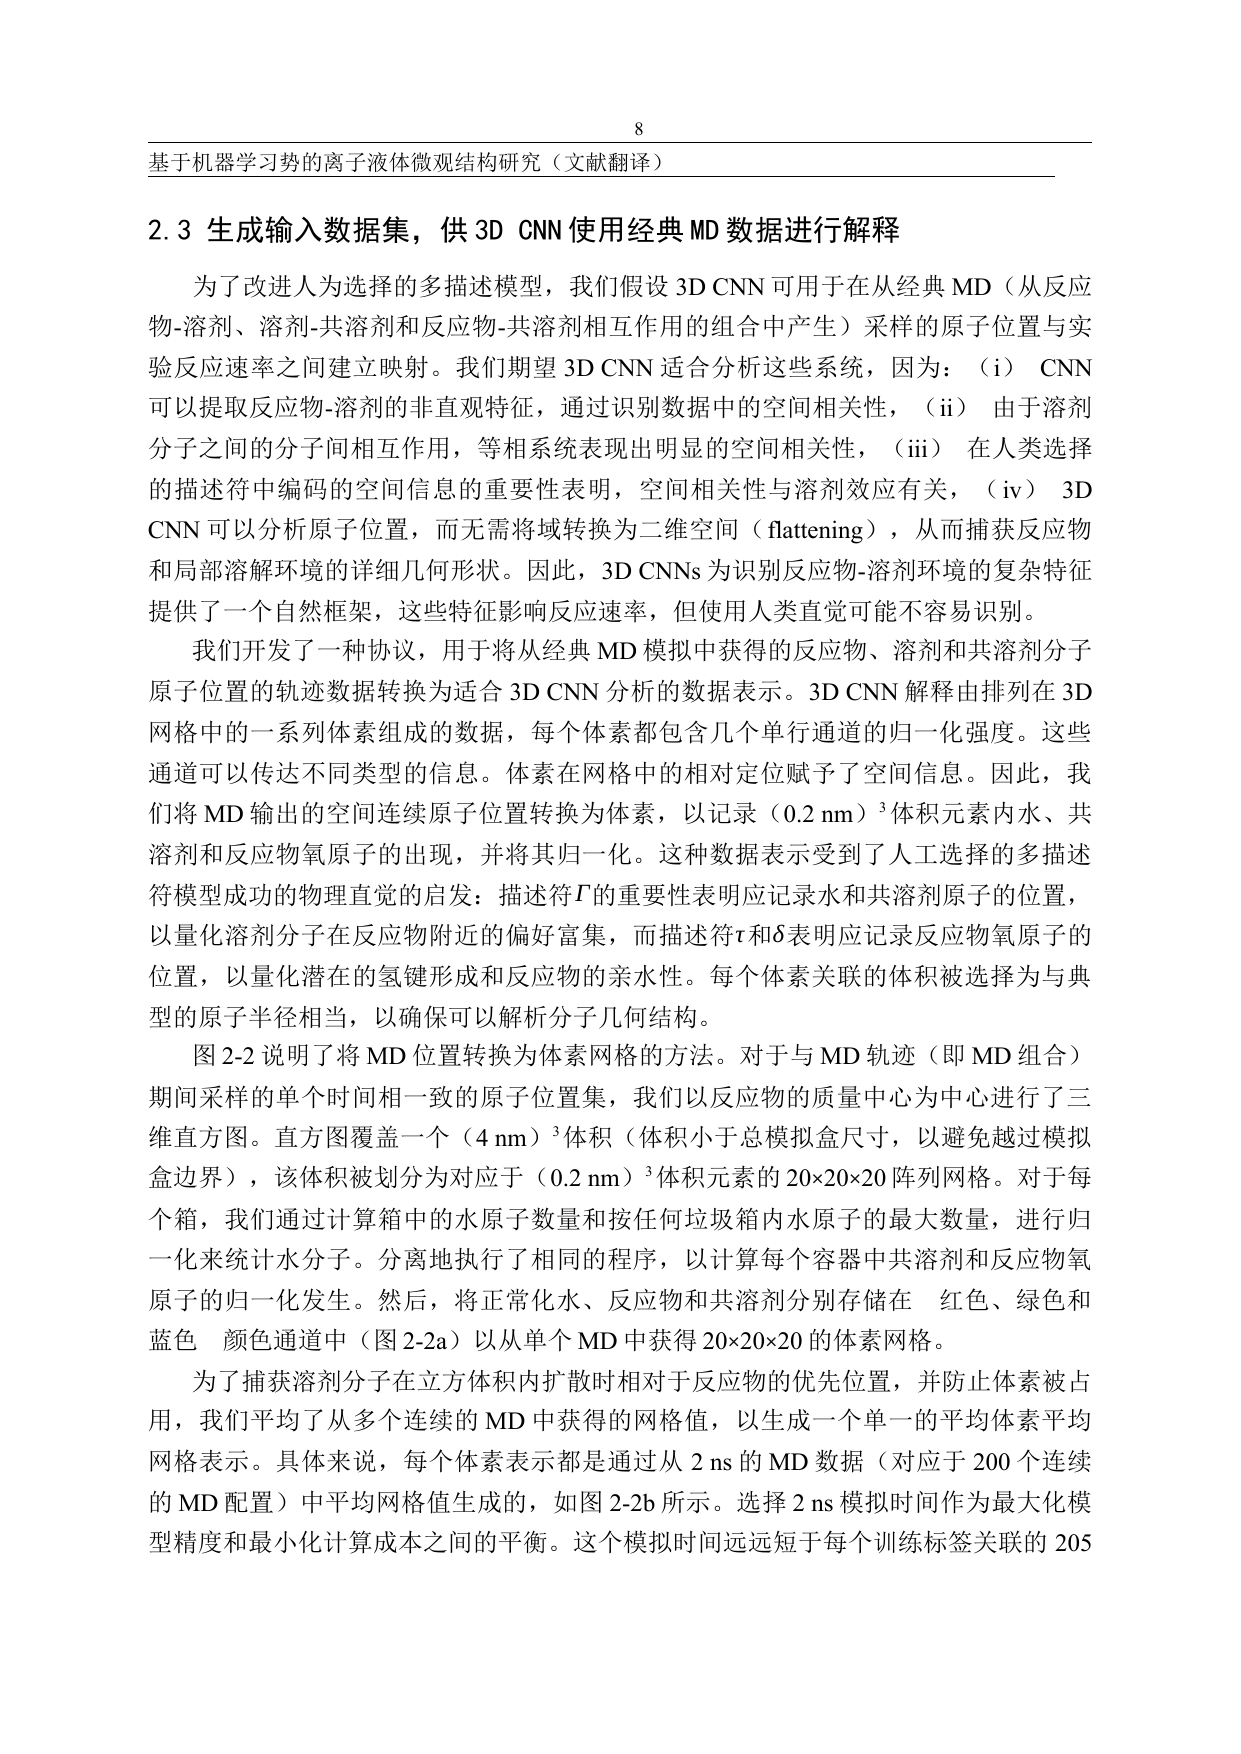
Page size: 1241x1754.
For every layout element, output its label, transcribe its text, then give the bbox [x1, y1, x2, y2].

text 为了改进人为选择的多描述模型，我们假设3D CNN可用于在从经典MD（从反应物-溶剂、溶剂-共溶剂和反应物-共溶剂相互作用的组合中产生）采样的原子位置与实验反应速率之间建立映射。我们期望3D CNN适合分析这些系统，因为：（i） CNN可以提取反应物-溶剂的非直观特征，通过识别数据中的空间相关性，（ii） 由于溶剂分子之间的分子间相互作用，等相系统表现出明显的空间相关性，（iii） 在人类选择的描述符中编码的空间信息的重要性表明，空间相关性与溶剂效应有关，（iv） 3D CNN可以分析原子位置，而无需将域转换为二维空间（flattening），从而捕获反应物和局部溶解环境的详细几何形状。因此，3D CNNs为识别反应物-溶剂环境的复杂特征提供了一个自然框架，这些特征影响反应速率，但使用人类直觉可能不容易识别。 [148, 269, 1092, 626]
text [148, 1363, 1092, 1558]
text 我们开发了一种协议，用于将从经典MD模拟中获得的反应物、溶剂和共溶剂分子原子位置的轨迹数据转换为适合3D CNN分析的数据表示。3D CNN解释由排列在3D网格中的一系列体素组成的数据，每个体素都包含几个单行通道的归一化强度。这些通道可以传达不同类型的信息。体素在网格中的相对定位赋予了空间信息。因此，我们将MD输出的空间连续原子位置转换为体素，以记录（0.2 nm）3体积元素内水、共溶剂和反应物氧原子的出现，并将其归一化。这种数据表示受到了人工选择的多描述符模型成功的物理直觉的启发：描述符的重要性表明应记录水和共溶剂原子的位置，以量化溶剂分子在反应物附近的偏好富集，而描述符和表明应记录反应物氧原子的位置，以量化潜在的氢键形成和反应物的亲水性。每个体素关联的体积被选择为与典型的原子半径相当，以确保可以解析分子几何结构。 [148, 633, 1092, 1032]
text 图2-2说明了将MD位置转换为体素网格的方法。对于与MD轨迹（即MD组合）期间采样的单个时间相一致的原子位置集，我们以反应物的质量中心为中心进行了三维直方图。直方图覆盖一个（4 nm）3体积（体积小于总模拟盒尺寸，以避免越过模拟盒边界），该体积被划分为对应于（0.2 nm）3体积元素的20×20×20阵列网格。对于每个箱，我们通过计算箱中的水原子数量和按任何垃圾箱内水原子的最大数量，进行归一化来统计水分子。分离地执行了相同的程序，以计算每个容器中共溶剂和反应物氧原子的归一化发生。然后，将正常化水、反应物和共溶剂分别存储在“红色、绿色和蓝色”颜色通道中（图2-2a）以从单个MD中获得20×20×20的体素网格。 [148, 1039, 1092, 1356]
list 2.3 生成输入数据集，供3D CNN使用经典MD数据进行解释 [148, 196, 1092, 261]
